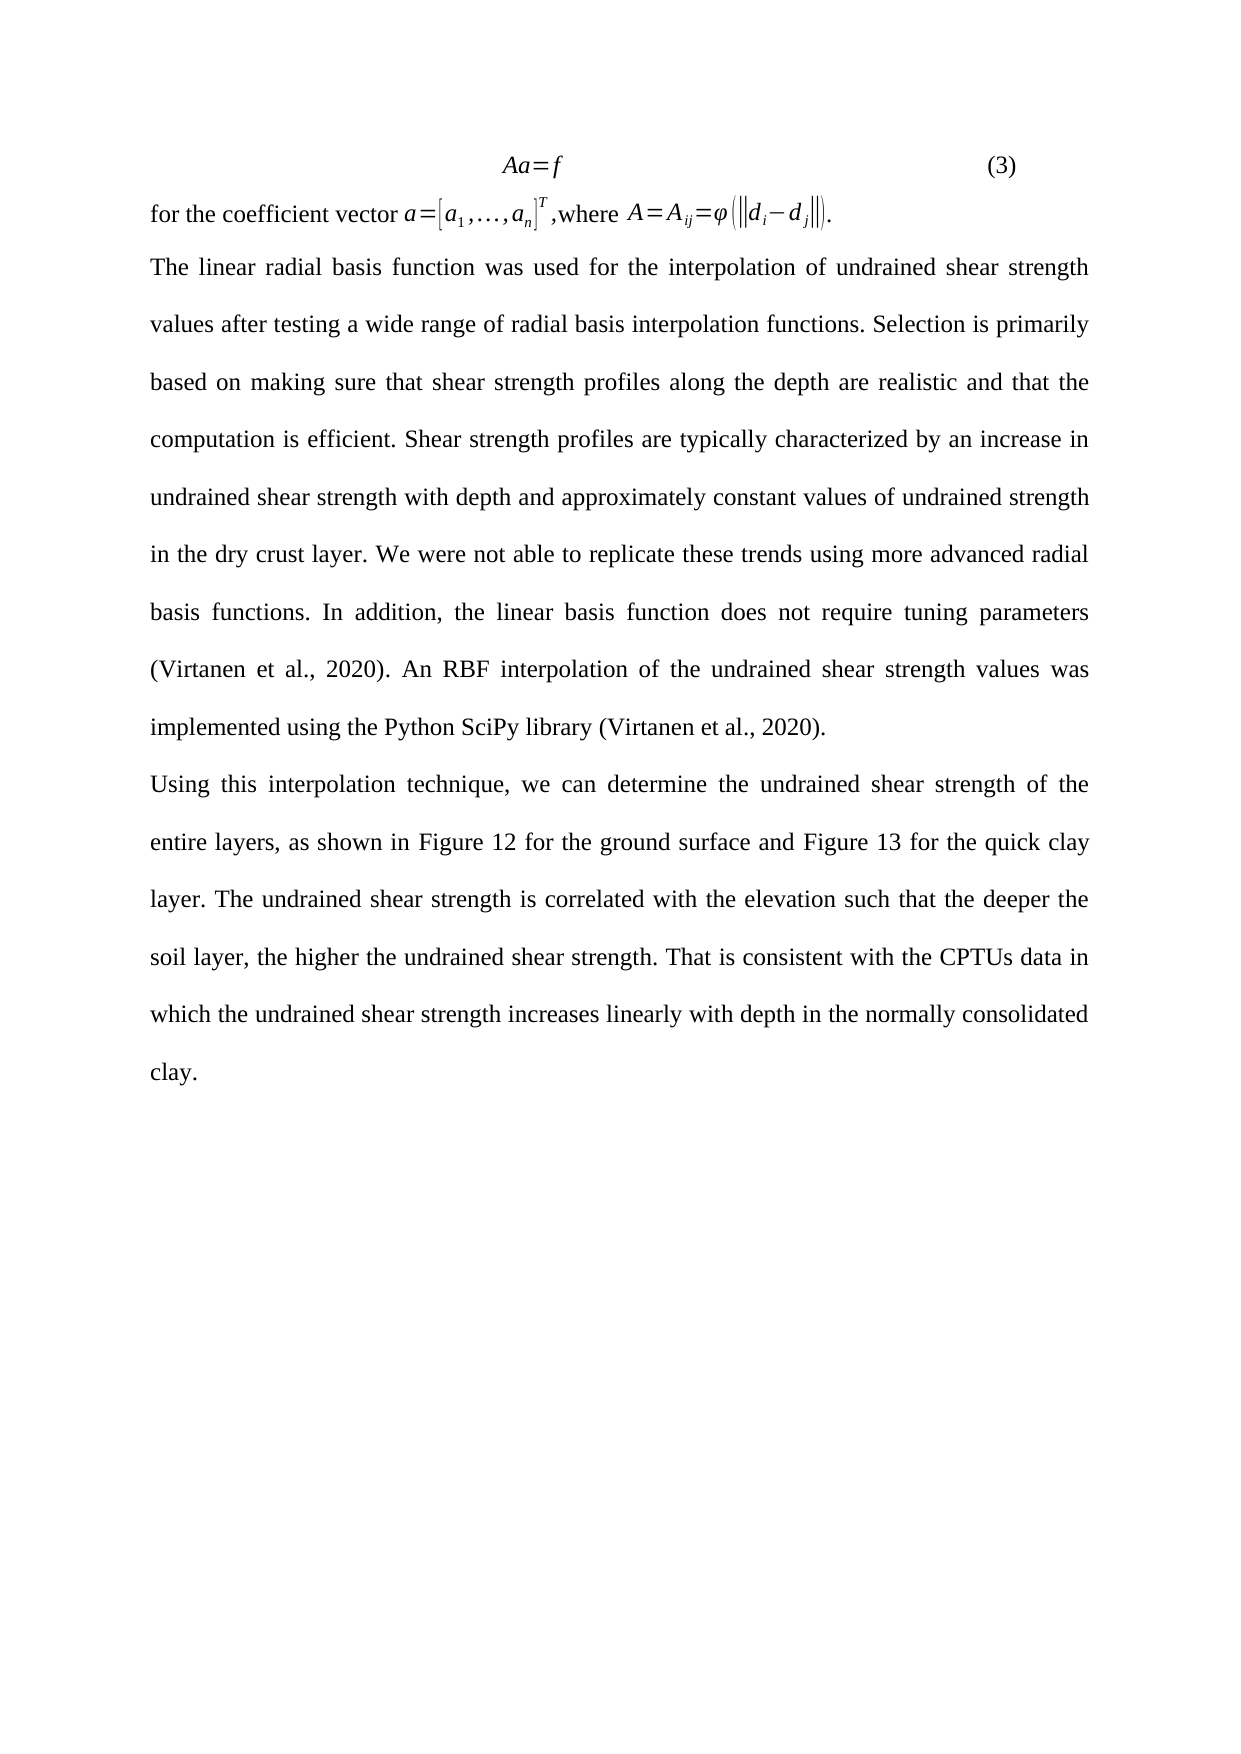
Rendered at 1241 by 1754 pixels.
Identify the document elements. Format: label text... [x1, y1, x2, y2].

table_header [135, 150, 928, 181]
table_header (3) [928, 150, 1075, 181]
text Using this interpolation technique, we can determine the undrained shear strength of the entire layers, as shown in Figure 12 for the ground surface and Figure 13 for the quick clay layer. The undrained shear strength is correlated with the elevation such that the deeper the soil layer, the higher the undrained shear strength. That is consistent with the CPTUs data in which the undrained shear strength increases linearly with depth in the normally consolidated clay. [150, 769, 1090, 1085]
text for the coefficient vector where . [150, 193, 1090, 233]
text The linear radial basis function was used for the interpolation of undrained shear strength values after testing a wide range of radial basis interpolation functions. Selection is primarily based on making sure that shear strength profiles along the depth are realistic and that the computation is efficient. Shear strength profiles are typically characterized by an increase in undrained shear strength with depth and approximately constant values of undrained strength in the dry crust layer. We were not able to replicate these trends using more advanced radial basis functions. In addition, the linear basis function does not require tuning parameters (Virtanen et al., 2020). An RBF interpolation of the undrained shear strength values was implemented using the Python SciPy library (Virtanen et al., 2020). [150, 252, 1090, 740]
